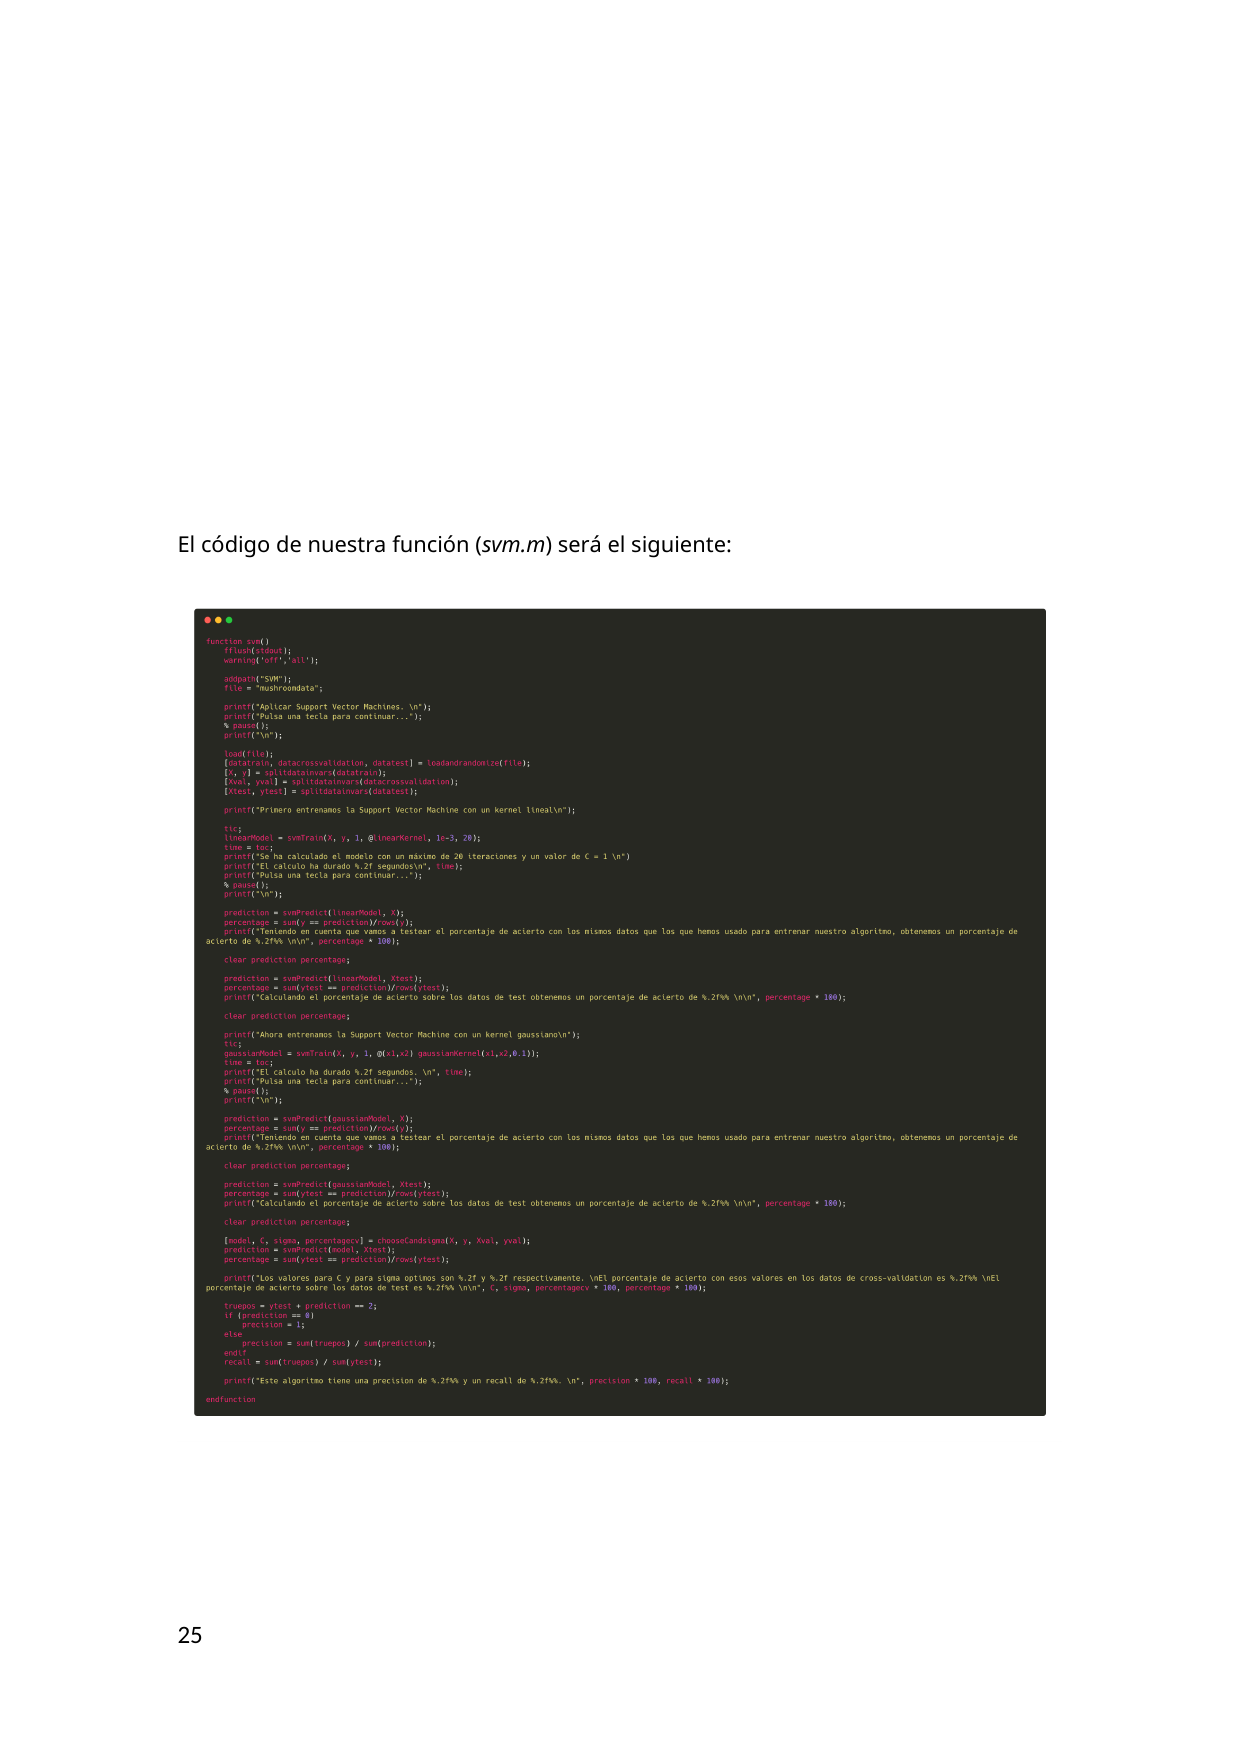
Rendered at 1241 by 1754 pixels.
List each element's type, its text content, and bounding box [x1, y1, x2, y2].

text El código de nuestra función (svm.m) será el siguiente: [177, 529, 1063, 559]
picture [177, 583, 1063, 1442]
